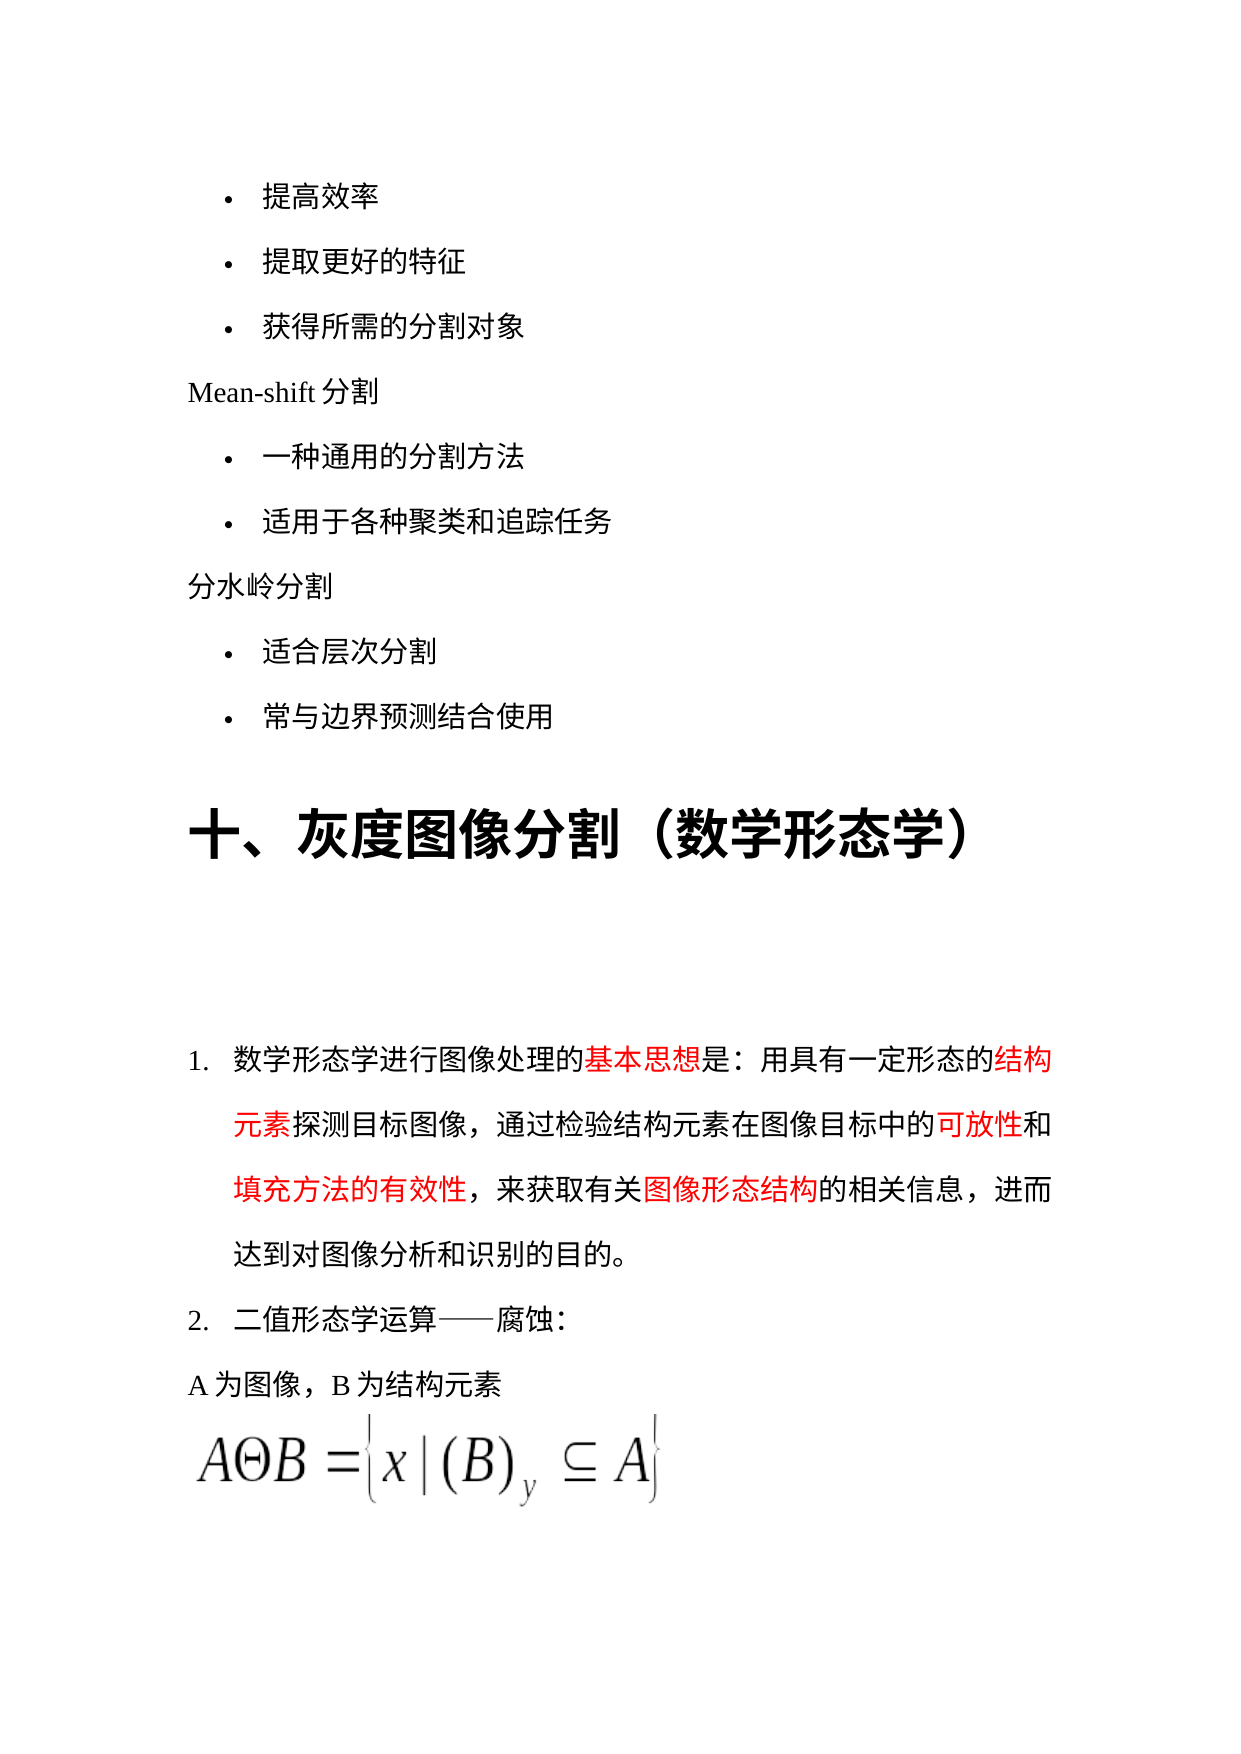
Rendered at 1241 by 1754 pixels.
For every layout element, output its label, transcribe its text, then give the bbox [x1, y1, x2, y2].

list 一种通用的分割方法 [225, 422, 1053, 487]
list 常与边界预测结合使用 [225, 682, 1053, 747]
list 数学形态学进行图像处理的基本思想是：用具有一定形态的结构元素探测目标图像，通过检验结构元素在图像目标中的可放性和填充方法的有效性，来获取有关图像形态结构的相关信息，进而达到对图像分析和识别的目的。 [187, 1025, 1053, 1285]
list 二值形态学运算——腐蚀： [187, 1285, 1053, 1350]
list 获得所需的分割对象 [225, 292, 1053, 357]
text 分水岭分割 [187, 552, 1053, 617]
text A为图像，B为结构元素 [187, 1350, 1053, 1415]
subtitle 十、灰度图像分割（数学形态学） [187, 782, 1053, 880]
list 提高效率 [225, 162, 1053, 227]
text Mean-shift分割 [187, 357, 1053, 422]
list 提取更好的特征 [225, 227, 1053, 292]
list 适合层次分割 [225, 617, 1053, 682]
list 适用于各种聚类和追踪任务 [225, 487, 1053, 552]
